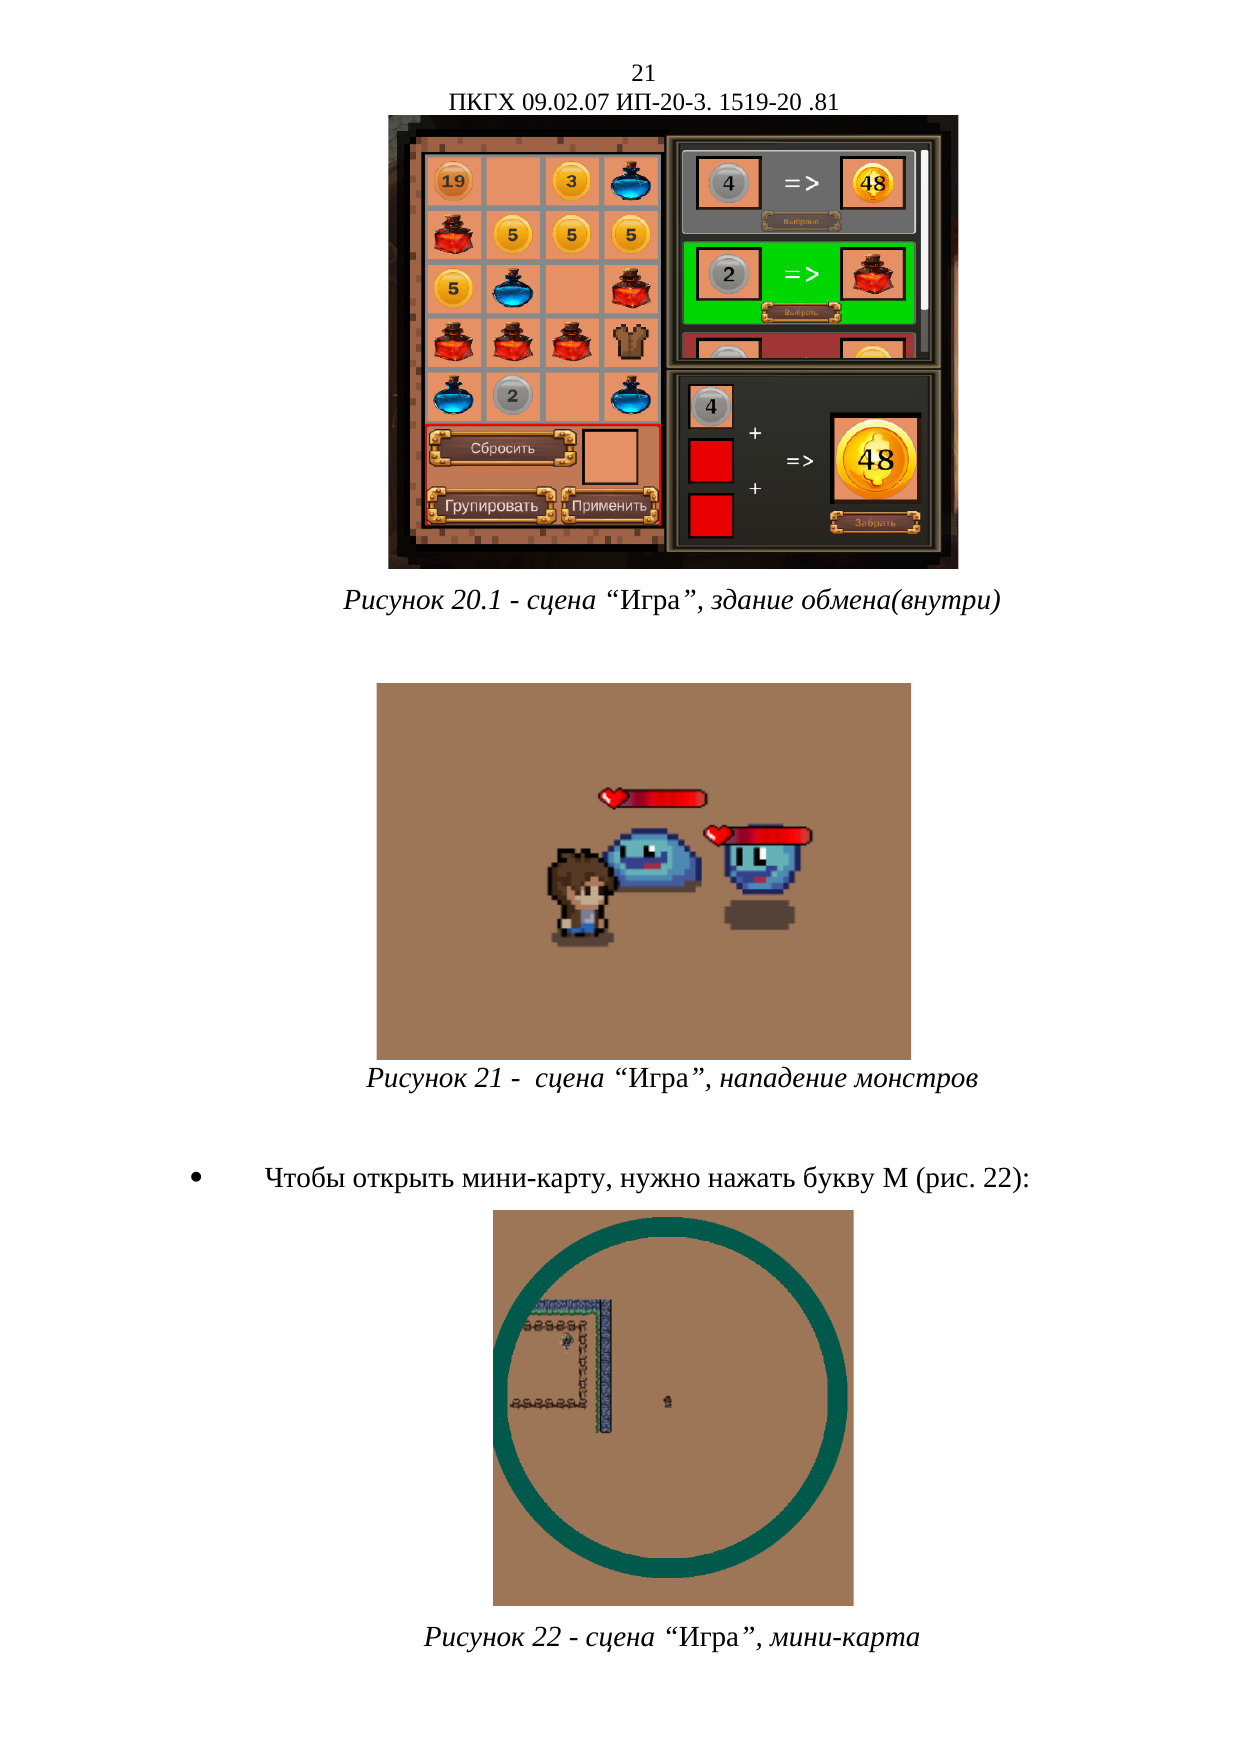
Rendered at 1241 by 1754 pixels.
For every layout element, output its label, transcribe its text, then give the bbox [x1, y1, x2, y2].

picture [376, 683, 912, 1060]
text Рисунок 21 - сцена “Игра”, нападение монстров [132, 1060, 1170, 1093]
picture [493, 1210, 854, 1606]
text Рисунок 22 - сцена “Игра”, мини-карта [132, 1619, 1170, 1653]
list Чтобы открыть мини-карту, нужно нажать букву M (рис. 22): [117, 1160, 1170, 1194]
picture [388, 115, 959, 569]
text Рисунок 20.1 - сцена “Игра”, здание обмена(внутри) [132, 582, 1170, 616]
